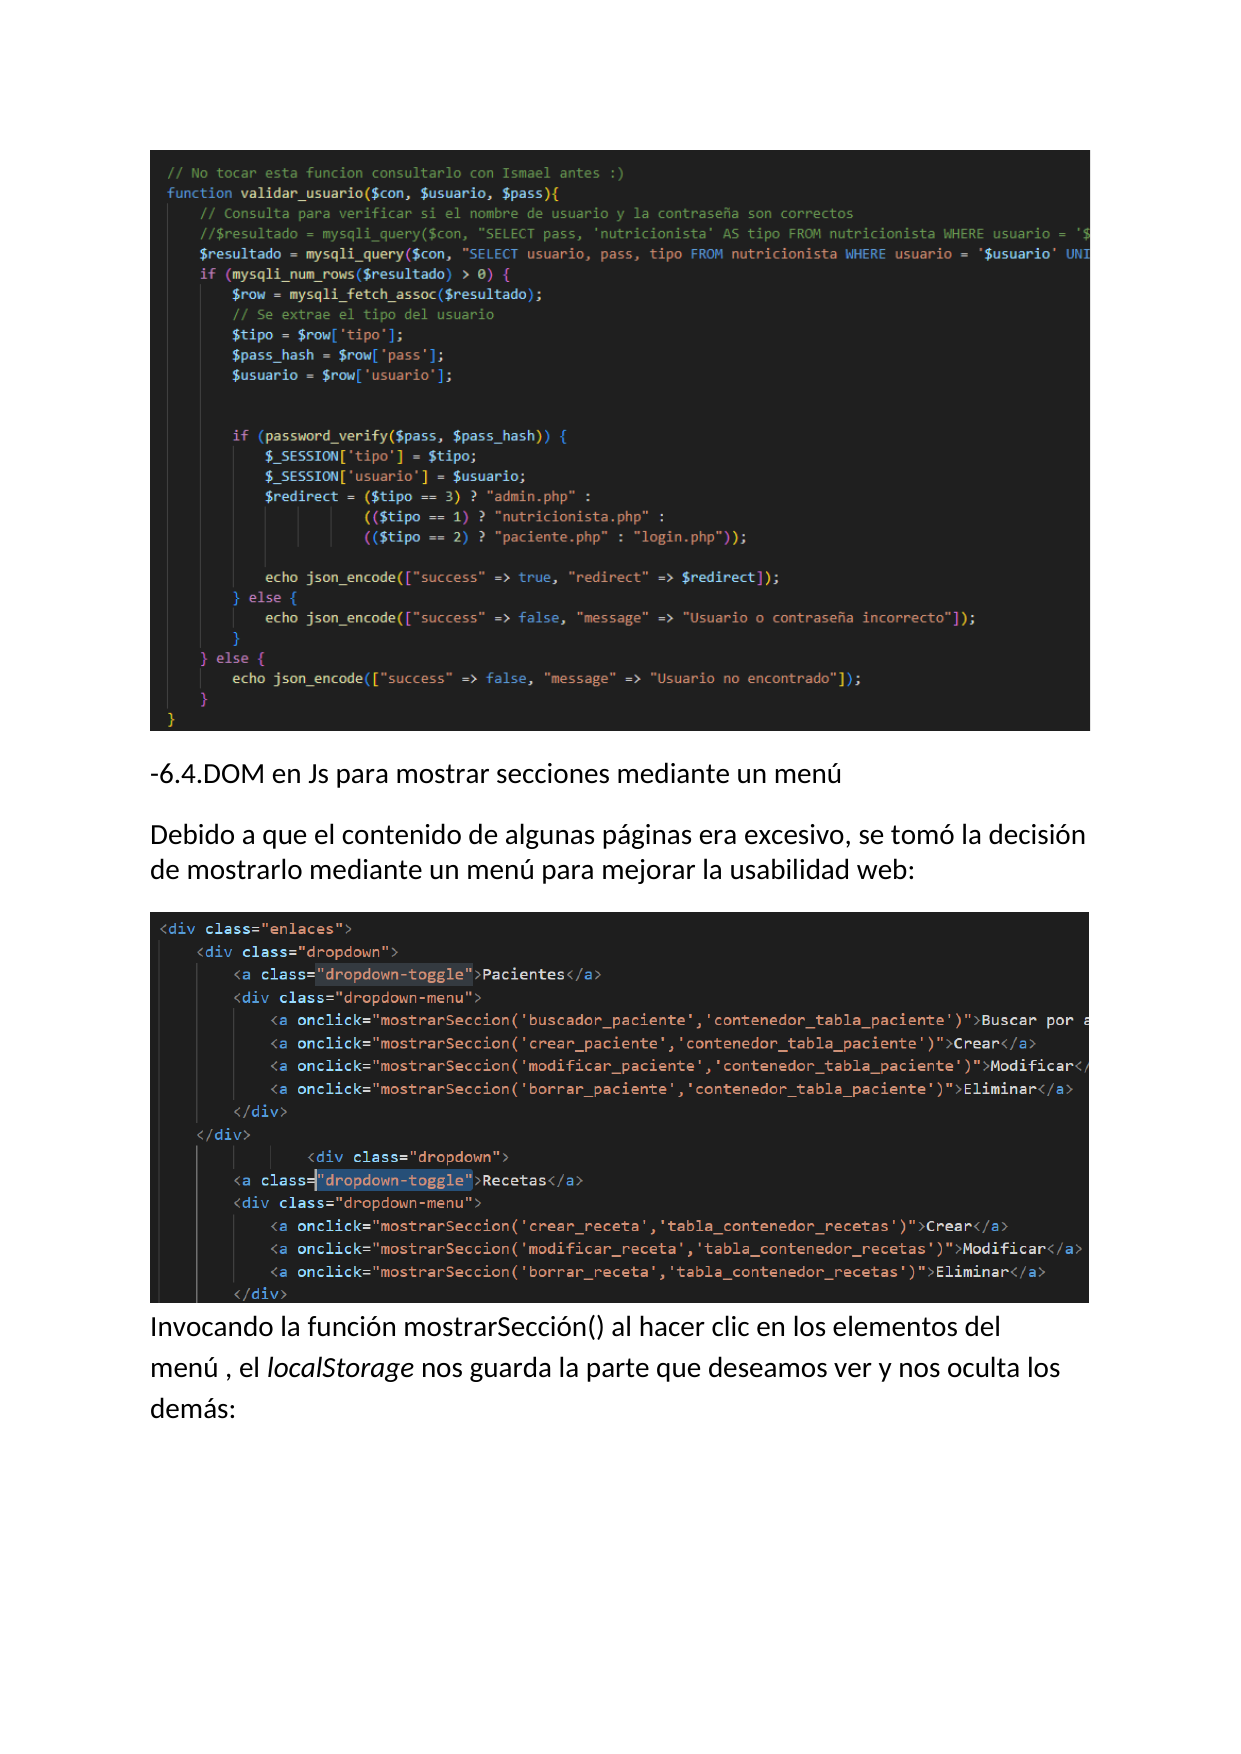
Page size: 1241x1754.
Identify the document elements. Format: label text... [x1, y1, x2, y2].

picture [150, 912, 1089, 1303]
text Debido a que el contenido de algunas páginas era excesivo, se tomó la decisión de mostrarlo mediante un menú para mejorar la usabilidad web: [150, 816, 1090, 887]
text -6.4.DOM en Js para mostrar secciones mediante un menú [150, 755, 1090, 791]
picture [150, 150, 1091, 731]
